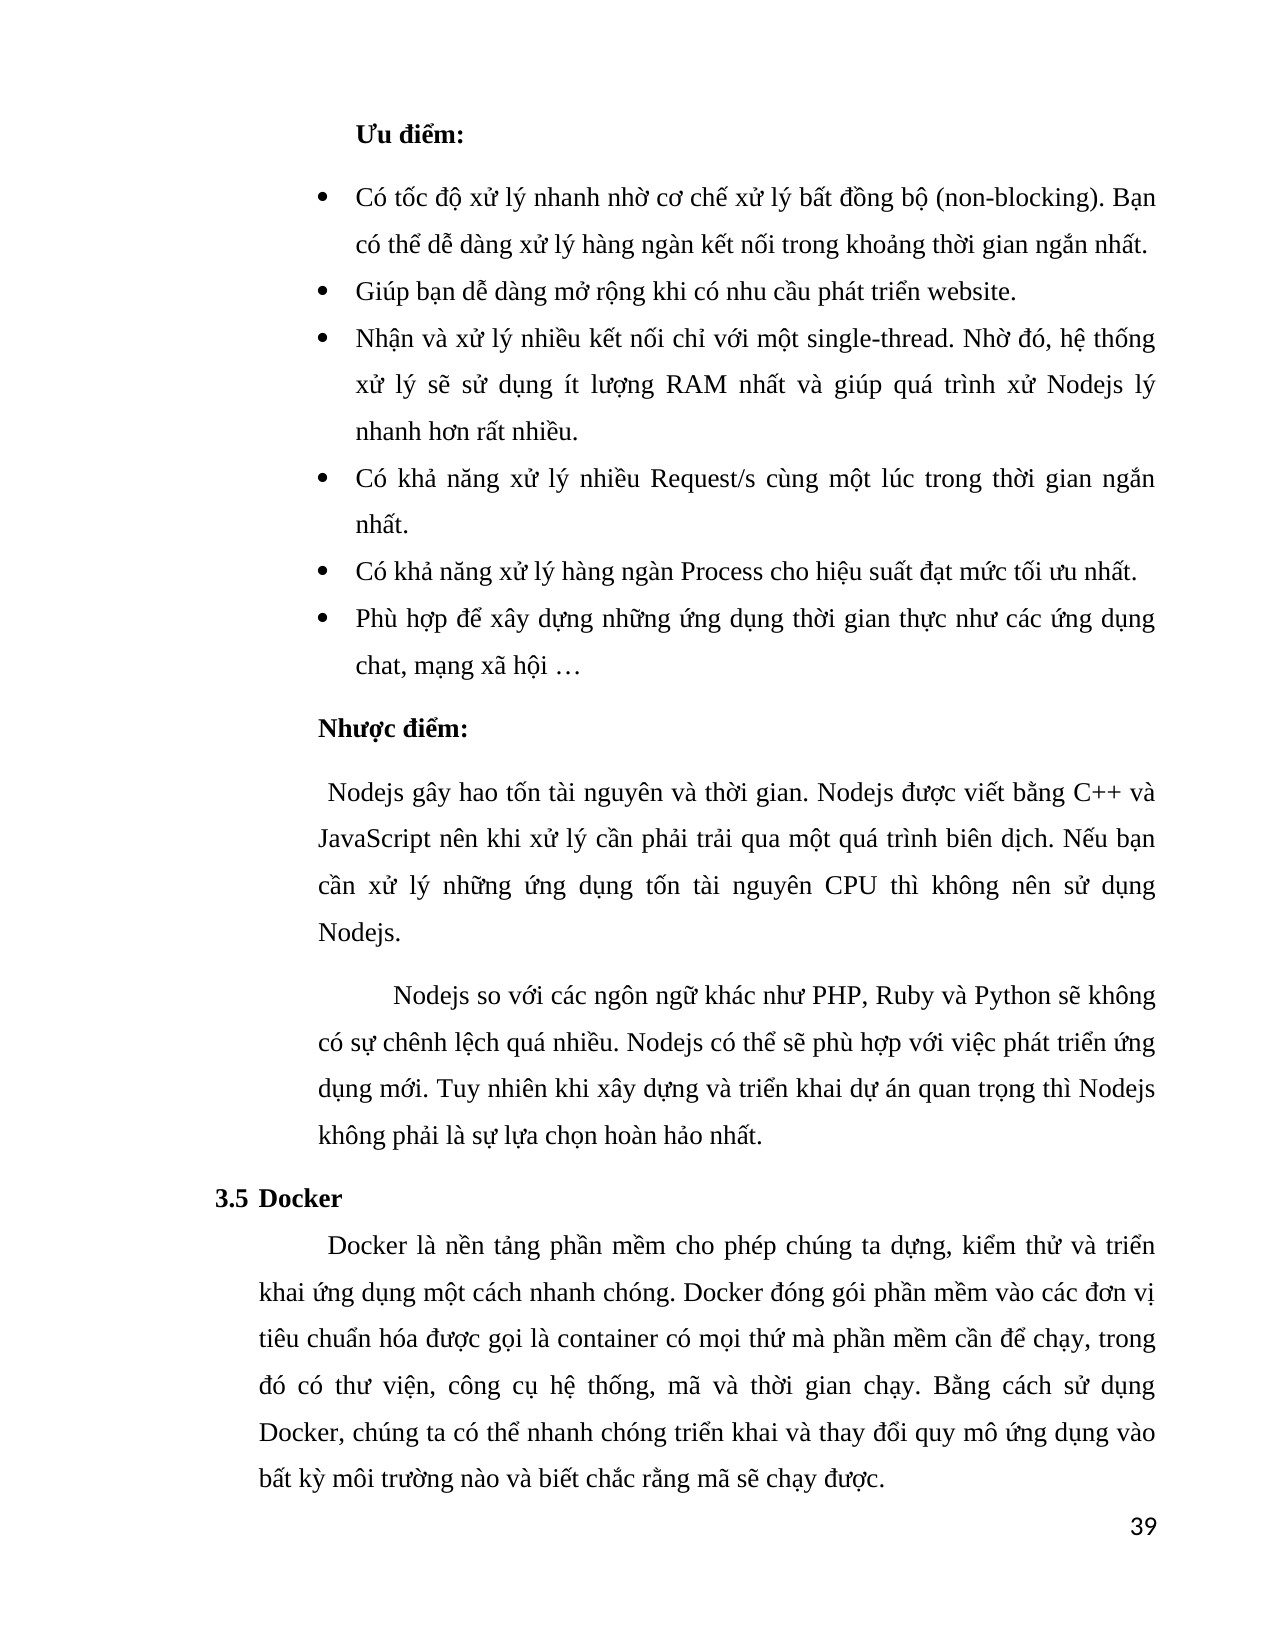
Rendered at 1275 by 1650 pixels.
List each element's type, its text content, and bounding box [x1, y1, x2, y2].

list Phù hợp để xây dựng những ứng dụng thời gian thực như các ứng dụng chat, mạng xã hội … [318, 602, 1157, 680]
text Ưu điểm: [355, 118, 1157, 149]
list Có khả năng xử lý hàng ngàn Process cho hiệu suất đạt mức tối ưu nhất. [318, 555, 1157, 587]
text Nodejs so với các ngôn ngữ khác như PHP, Ruby và Python sẽ không có sự chênh lệch quá nhiều. Nodejs có thể sẽ phù hợp với việc phát triển ứng dụng mới. Tuy nhiên khi xây dựng và triển khai dự án quan trọng thì Nodejs không phải là sự lựa chọn hoàn hảo nhất. [318, 979, 1157, 1150]
list Docker [215, 1182, 1157, 1213]
list Docker là nền tảng phần mềm cho phép chúng ta dựng, kiểm thử và triển khai ứng dụng một cách nhanh chóng. Docker đóng gói phần mềm vào các đơn vị tiêu chuẩn hóa được gọi là container có mọi thứ mà phần mềm cần để chạy, trong đó có thư viện, công cụ hệ thống, mã và thời gian chạy. Bằng cách sử dụng Docker, chúng ta có thể nhanh chóng triển khai và thay đổi quy mô ứng dụng vào bất kỳ môi trường nào và biết chắc rằng mã sẽ chạy được. [258, 1229, 1157, 1493]
text Nodejs gây hao tốn tài nguyên và thời gian. Nodejs được viết bằng C++ và JavaScript nên khi xử lý cần phải trải qua một quá trình biên dịch. Nếu bạn cần xử lý những ứng dụng tốn tài nguyên CPU thì không nên sử dụng Nodejs. [318, 776, 1157, 947]
list Giúp bạn dễ dàng mở rộng khi có nhu cầu phát triển website. [318, 275, 1157, 306]
list Có khả năng xử lý nhiều Request/s cùng một lúc trong thời gian ngắn nhất. [318, 462, 1157, 540]
list Có tốc độ xử lý nhanh nhờ cơ chế xử lý bất đồng bộ (non-blocking). Bạn có thể dễ dàng xử lý hàng ngàn kết nối trong khoảng thời gian ngắn nhất. [318, 181, 1157, 259]
list Nhận và xử lý nhiều kết nối chỉ với một single-thread. Nhờ đó, hệ thống xử lý sẽ sử dụng ít lượng RAM nhất và giúp quá trình xử Nodejs lý nhanh hơn rất nhiều. [318, 322, 1157, 446]
text Nhược điểm: [318, 712, 1157, 743]
